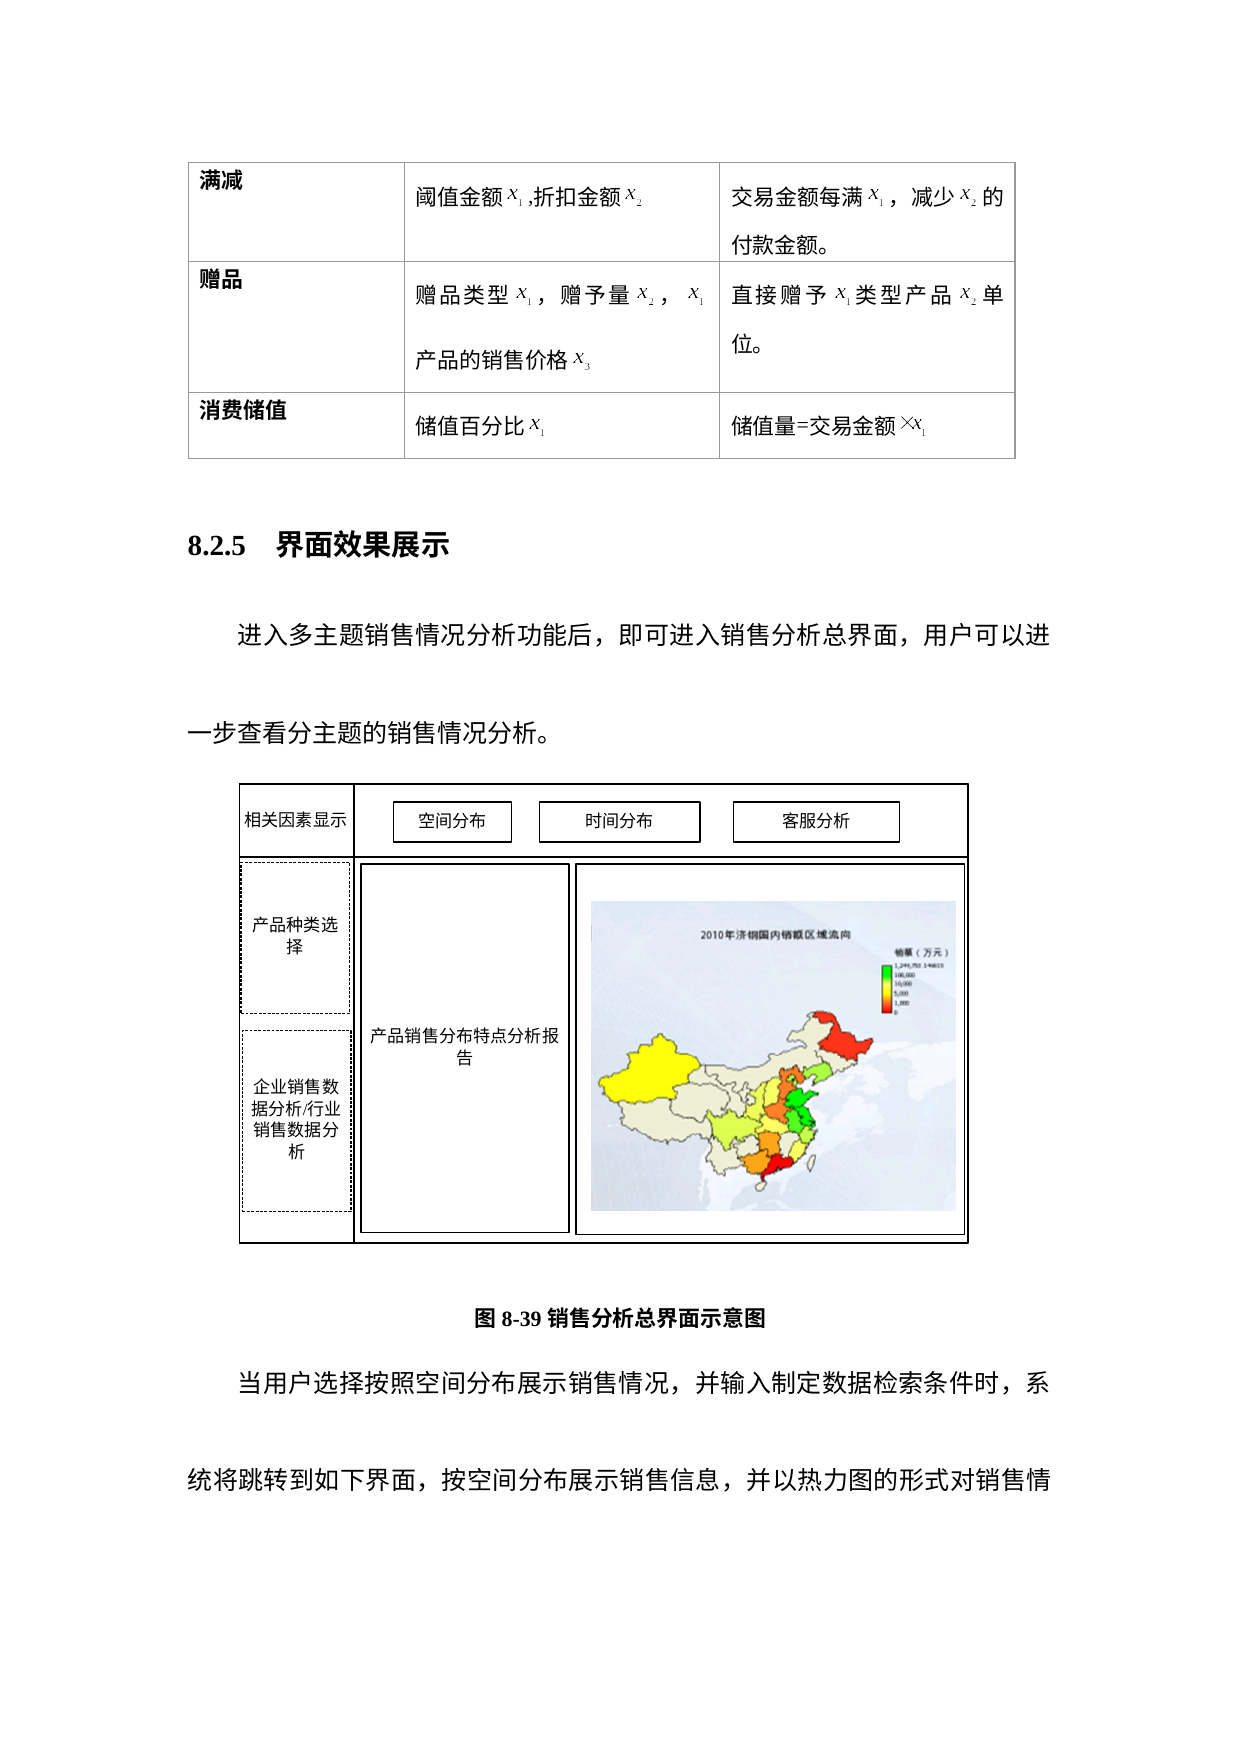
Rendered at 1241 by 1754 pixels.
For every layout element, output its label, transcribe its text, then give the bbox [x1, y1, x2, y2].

subtitle 界面效果展示 [187, 522, 1053, 564]
table_cell 储值量=交易金额 [720, 393, 1014, 458]
table_cell 储值百分比 [405, 393, 719, 458]
table_cell 满减 [189, 163, 404, 261]
table_cell 赠品类型，赠予量，产品的销售价格 [405, 262, 719, 392]
table_cell 阈值金额,折扣金额 [405, 163, 719, 261]
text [187, 1349, 1053, 1511]
table_cell 直接赠予类型产品单位。 [720, 262, 1014, 392]
table_cell 消费储值 [189, 393, 404, 458]
text 进入多主题销售情况分析功能后，即可进入销售分析总界面，用户可以进一步查看分主题的销售情况分析。 [187, 601, 1053, 764]
table_cell 交易金额每满，减少的付款金额。 [720, 163, 1014, 261]
table_cell 赠品 [189, 262, 404, 392]
